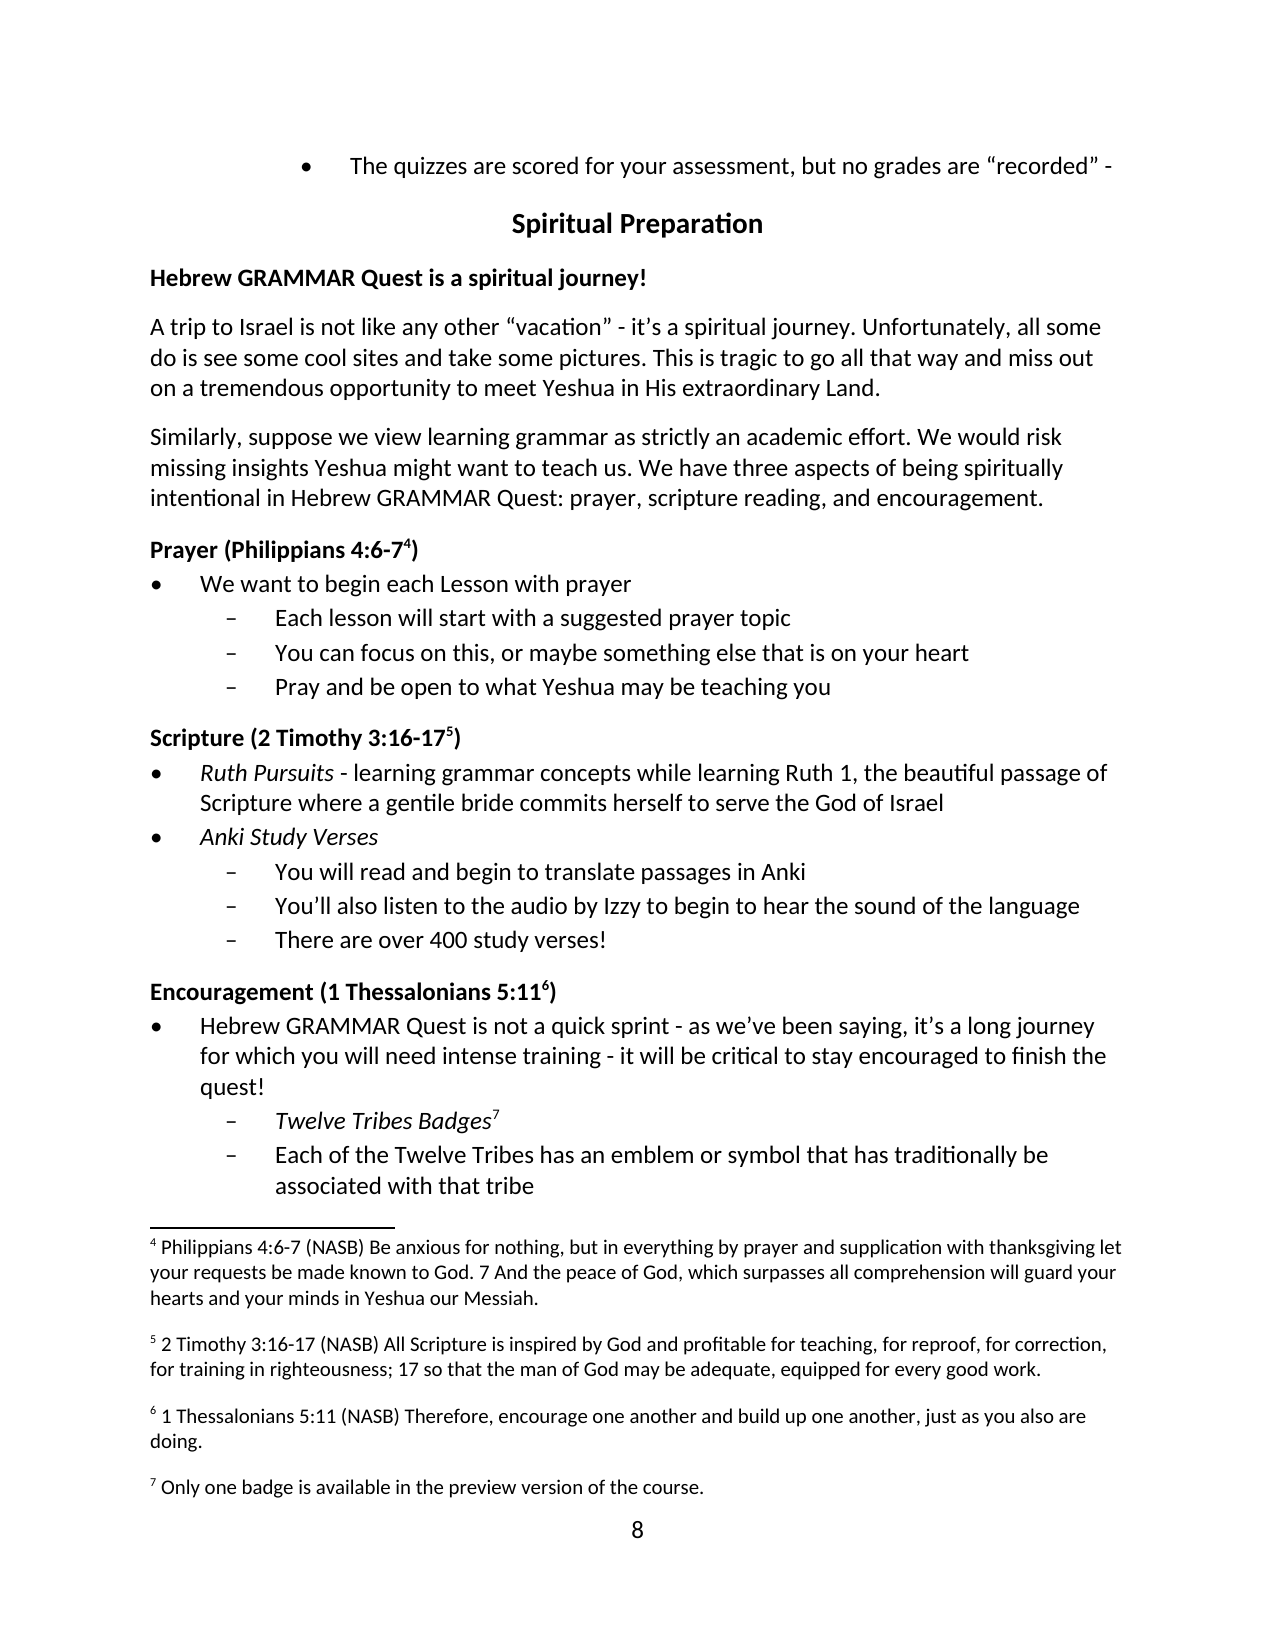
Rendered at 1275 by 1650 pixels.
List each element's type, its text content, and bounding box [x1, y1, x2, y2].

list The quizzes are scored for your assessment, but no grades are “recorded” - [300, 150, 1125, 181]
list Anki Study Verses [150, 821, 1125, 852]
list Each lesson will start with a suggested prayer topic [225, 602, 1125, 633]
list Twelve Tribes Badges [225, 1105, 1125, 1136]
subtitle Prayer (Philippians 4:6-7) [150, 534, 1125, 564]
list You’ll also listen to the audio by Izzy to begin to hear the sound of the language [225, 890, 1125, 921]
list Hebrew GRAMMAR Quest is not a quick sprint - as we’ve been saying, it’s a long journey for which you will need intense training - it will be critical to stay encouraged to finish the quest! [150, 1010, 1125, 1101]
text Similarly, suppose we view learning grammar as strictly an academic effort. We would risk missing insights Yeshua might want to teach us. We have three aspects of being spiritually intentional in Hebrew GRAMMAR Quest: prayer, scripture reading, and encouragement. [150, 422, 1125, 513]
subtitle Spiritual Preparation [150, 206, 1125, 241]
subtitle Encouragement (1 Thessalonians 5:11) [150, 976, 1125, 1006]
list Ruth Pursuits - learning grammar concepts while learning Ruth 1, the beautiful passage of Scripture where a gentile bride commits herself to serve the God of Israel [150, 757, 1125, 818]
subtitle Scripture (2 Timothy 3:16-17) [150, 722, 1125, 753]
list There are over 400 study verses! [225, 924, 1125, 955]
list Each of the Twelve Tribes has an emblem or symbol that has traditionally be associated with that tribe [225, 1139, 1125, 1201]
list You can focus on this, or maybe something else that is on your heart [225, 637, 1125, 667]
list Pray and be open to what Yeshua may be teaching you [225, 671, 1125, 702]
text A trip to Israel is not like any other “vacation” - it’s a spiritual journey. Unfortunately, all some do is see some cool sites and take some pictures. This is tragic to go all that way and miss out on a tremendous opportunity to meet Yeshua in His extraordinary Land. [150, 311, 1125, 403]
subtitle Hebrew GRAMMAR Quest is a spiritual journey! [150, 262, 1125, 292]
list You will read and begin to translate passages in Anki [225, 856, 1125, 886]
list We want to begin each Lesson with prayer [150, 568, 1125, 599]
